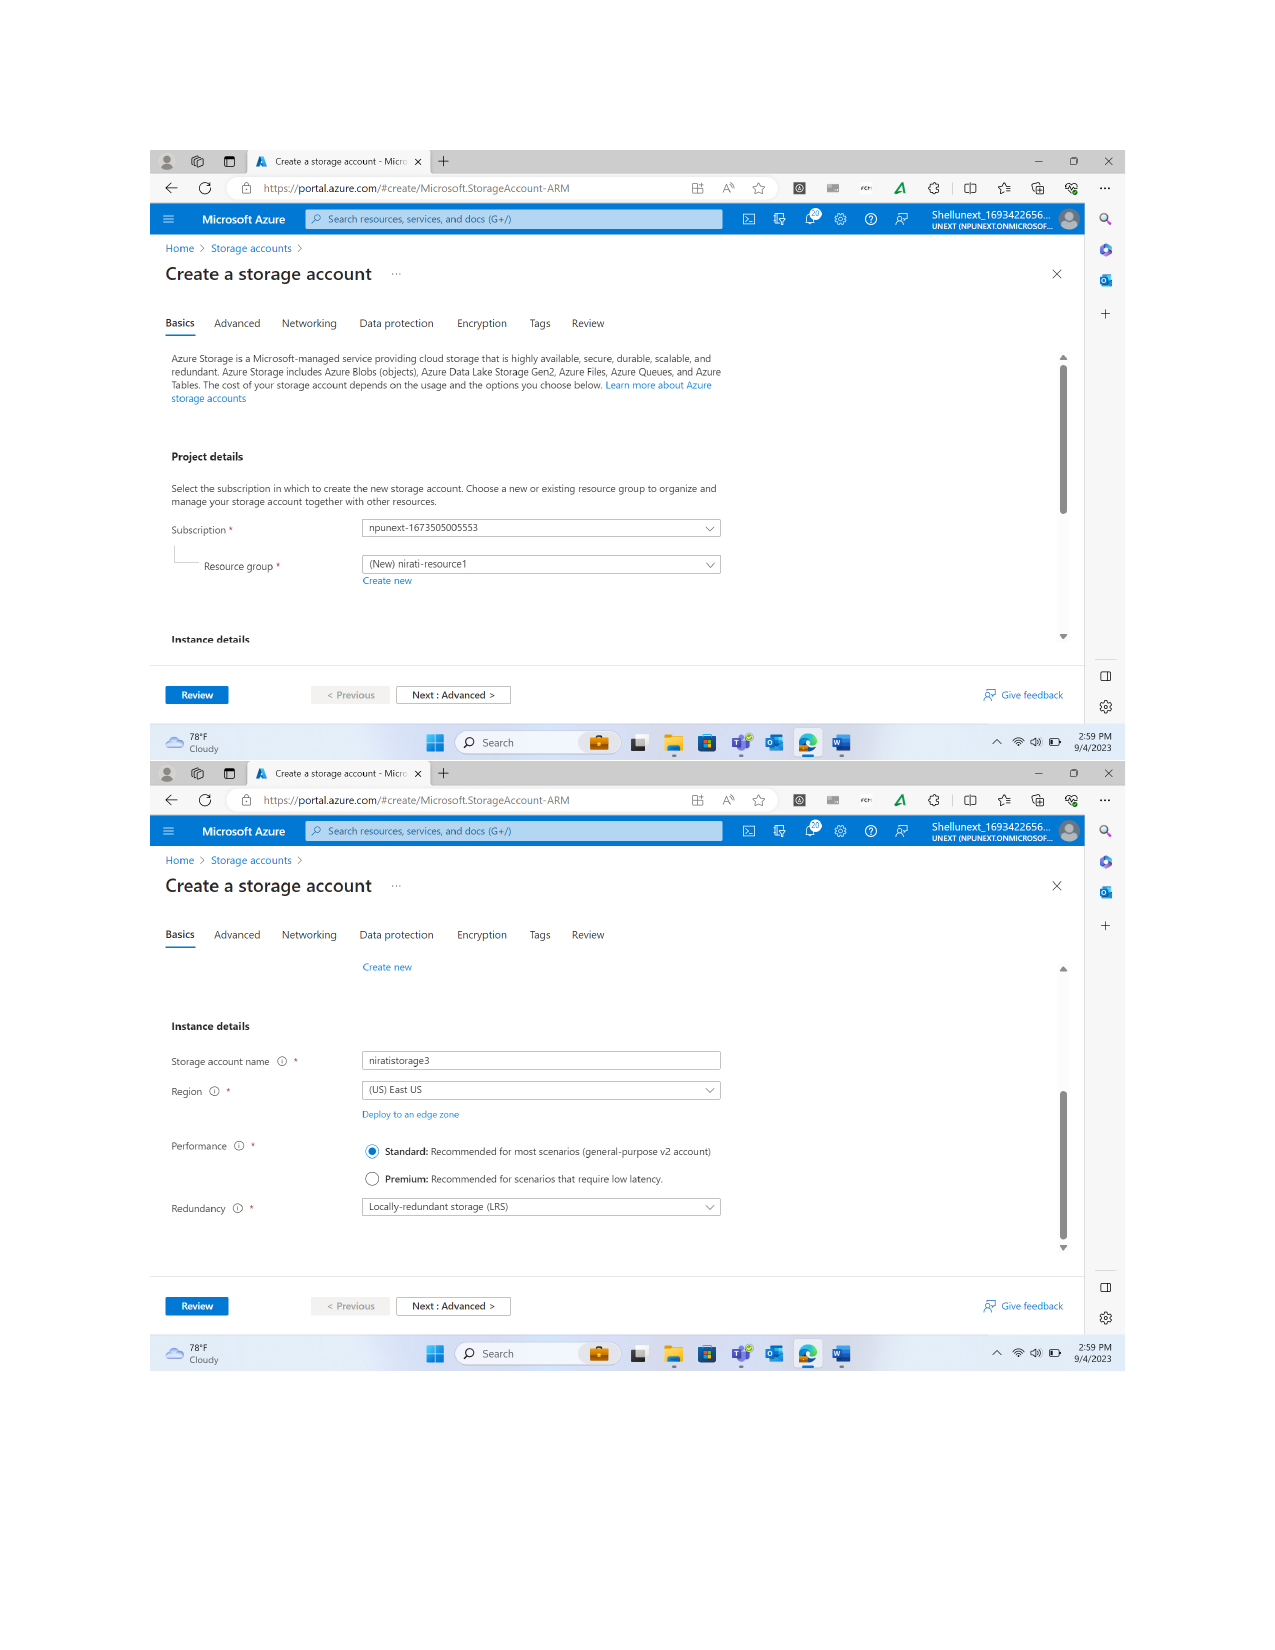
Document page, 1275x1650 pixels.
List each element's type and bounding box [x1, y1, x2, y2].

picture [150, 761, 1125, 1371]
picture [150, 150, 1125, 760]
